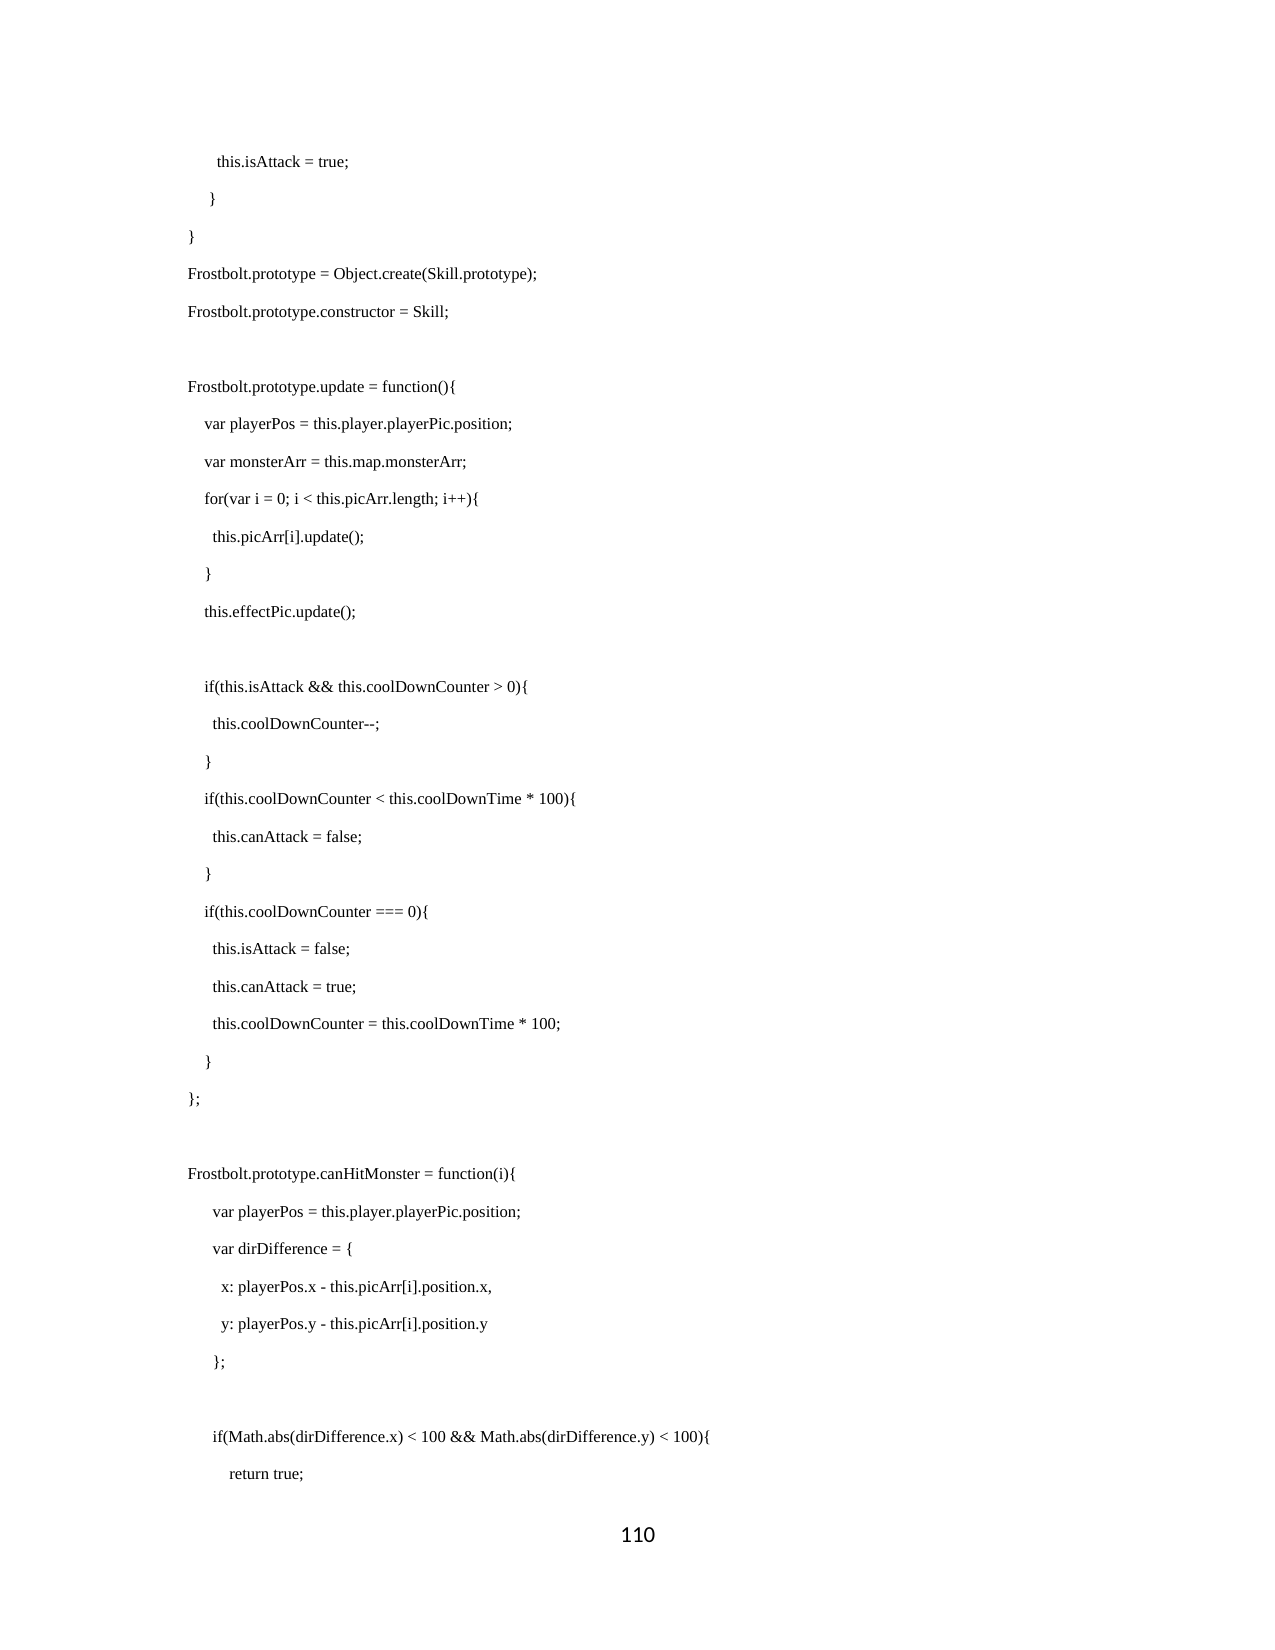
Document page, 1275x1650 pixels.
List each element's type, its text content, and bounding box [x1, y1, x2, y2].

text Frostbolt.prototype = Object.create(Skill.prototype); [187, 262, 1087, 283]
text Frostbolt.prototype.update = function(){ [187, 375, 1087, 396]
text if(Math.abs(dirDifference.x) < 100 && Math.abs(dirDifference.y) < 100){ [187, 1425, 1087, 1446]
text var dirDifference = { [187, 1237, 1087, 1258]
text } [187, 562, 1087, 583]
text this.canAttack = true; [187, 975, 1087, 996]
text this.picArr[i].update(); [187, 525, 1087, 546]
text return true; [187, 1462, 1087, 1483]
text var playerPos = this.player.playerPic.position; [187, 412, 1087, 433]
text var playerPos = this.player.playerPic.position; [187, 1200, 1087, 1221]
text this.coolDownCounter--; [187, 712, 1087, 733]
text y: playerPos.y - this.picArr[i].position.y [187, 1312, 1087, 1333]
text }; [187, 1087, 1087, 1108]
text } [187, 862, 1087, 883]
text this.isAttack = true; [187, 150, 1087, 171]
text }; [187, 1350, 1087, 1371]
text x: playerPos.x - this.picArr[i].position.x, [187, 1275, 1087, 1296]
text } [187, 1050, 1087, 1071]
text } [187, 187, 1087, 208]
text if(this.coolDownCounter === 0){ [187, 900, 1087, 921]
text if(this.isAttack && this.coolDownCounter > 0){ [187, 675, 1087, 696]
text this.isAttack = false; [187, 937, 1087, 958]
text } [187, 750, 1087, 771]
text this.canAttack = false; [187, 825, 1087, 846]
text Frostbolt.prototype.constructor = Skill; [187, 300, 1087, 321]
text this.coolDownCounter = this.coolDownTime * 100; [187, 1012, 1087, 1033]
text for(var i = 0; i < this.picArr.length; i++){ [187, 487, 1087, 508]
text var monsterArr = this.map.monsterArr; [187, 450, 1087, 471]
text Frostbolt.prototype.canHitMonster = function(i){ [187, 1162, 1087, 1183]
text if(this.coolDownCounter < this.coolDownTime * 100){ [187, 787, 1087, 808]
text this.effectPic.update(); [187, 600, 1087, 621]
text } [187, 225, 1087, 246]
